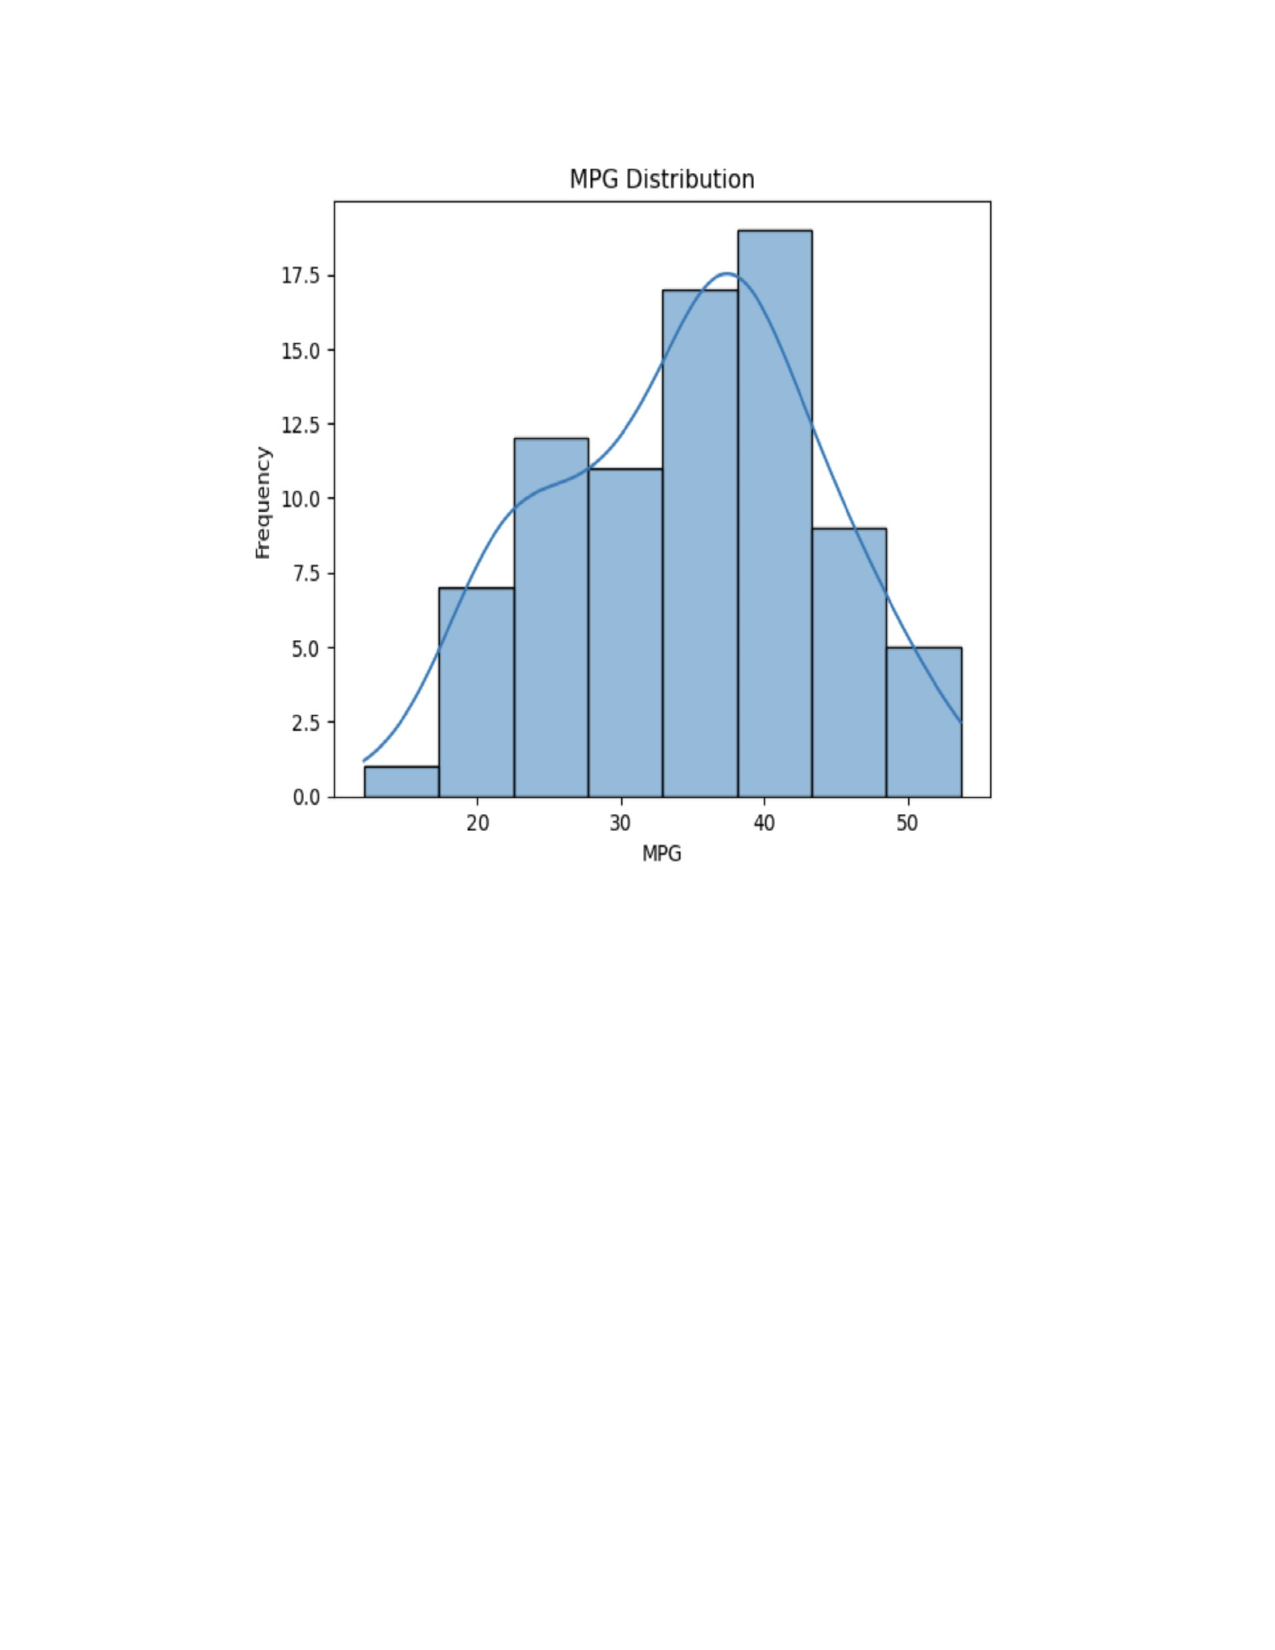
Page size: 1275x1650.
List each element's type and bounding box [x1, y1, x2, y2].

picture [225, 150, 1200, 872]
